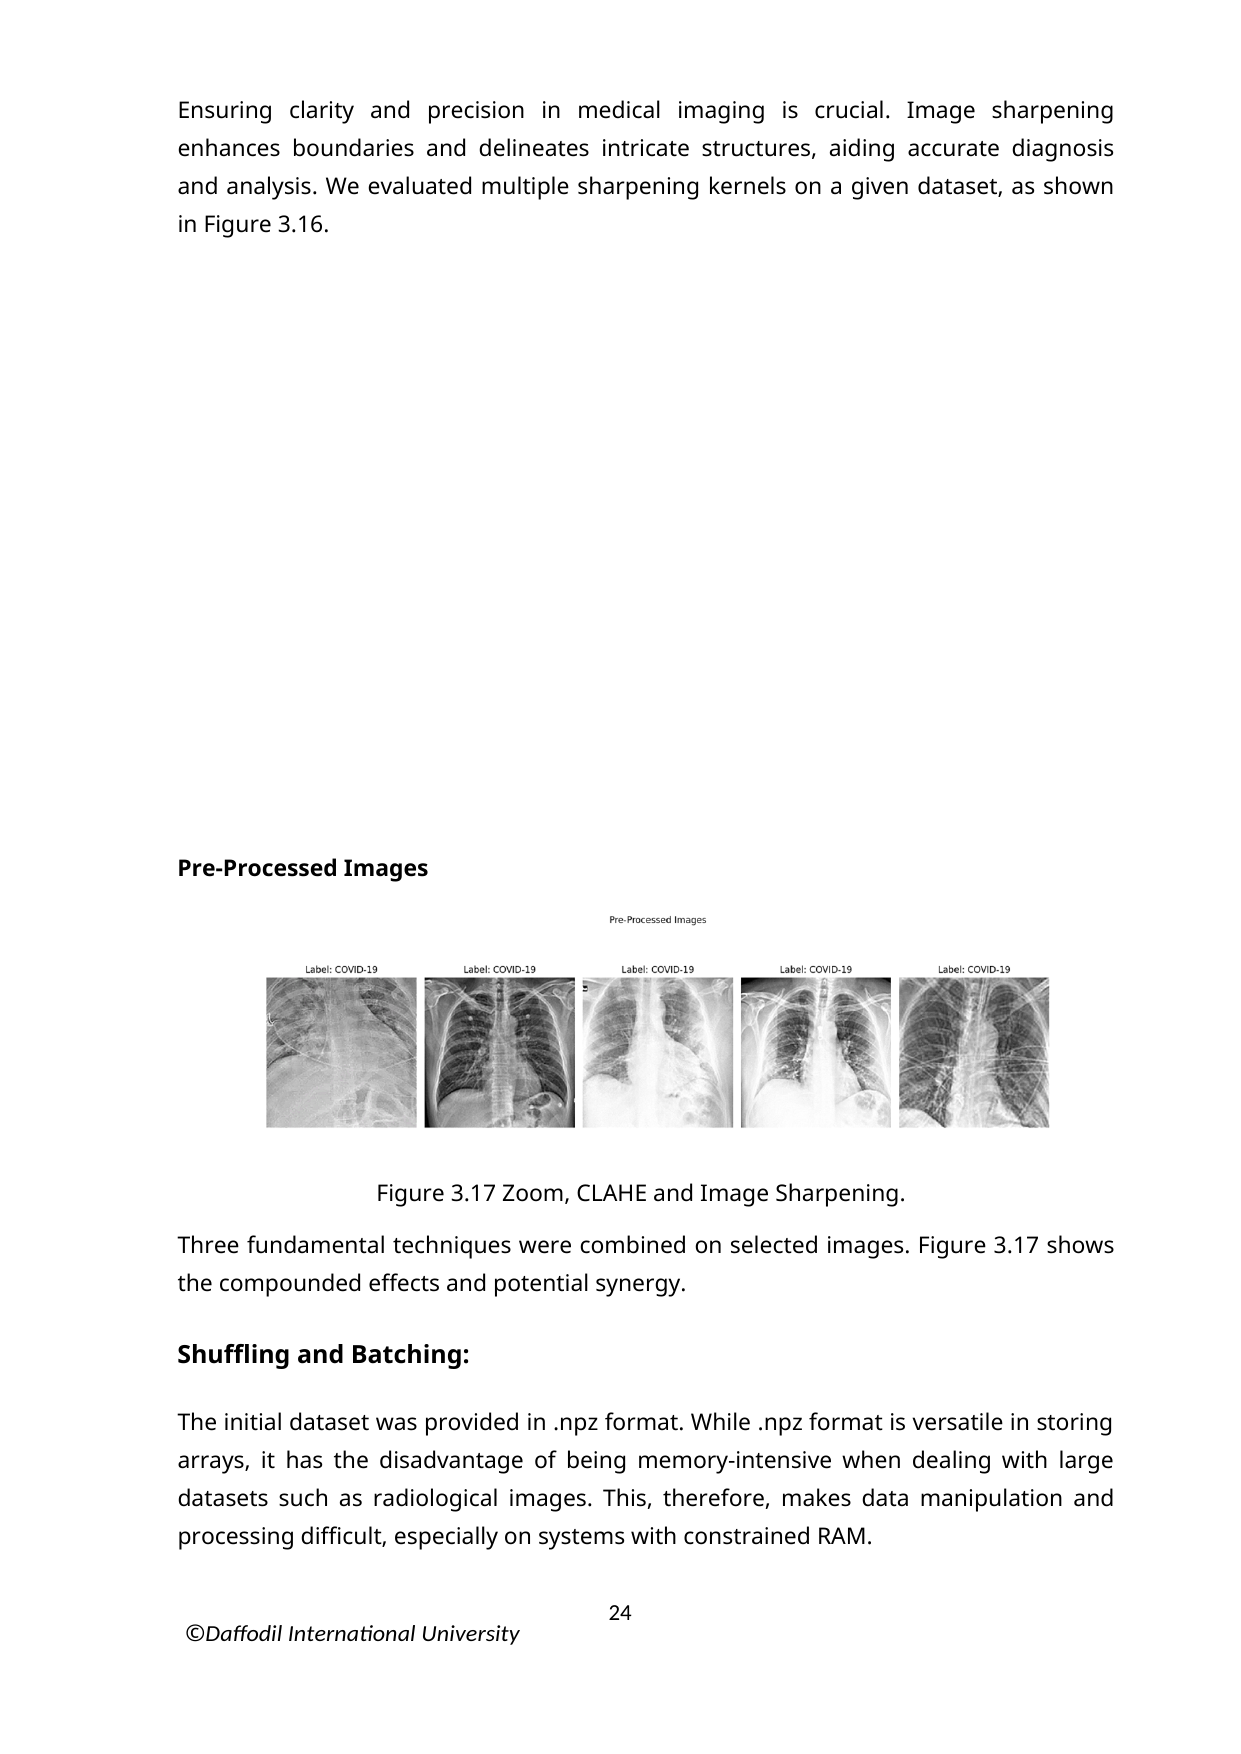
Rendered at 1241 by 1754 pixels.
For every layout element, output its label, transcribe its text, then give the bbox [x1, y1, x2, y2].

subtitle Shuffling and Batching: [177, 1336, 1073, 1371]
text Three fundamental techniques were combined on selected images. Figure 3.17 shows the compounded effects and potential synergy. [177, 1229, 1115, 1298]
subtitle Pre-Processed Images [177, 852, 1073, 883]
picture [258, 911, 1057, 1177]
text Figure 3.17 Zoom, CLAHE and Image Sharpening. [167, 1177, 1115, 1208]
text Ensuring clarity and precision in medical imaging is crucial. Image sharpening enhances boundaries and delineates intricate structures, aiding accurate diagnosis and analysis. We evaluated multiple sharpening kernels on a given dataset, as shown in Figure 3.16. [177, 94, 1115, 239]
text The initial dataset was provided in .npz format. While .npz format is versatile in storing arrays, it has the disadvantage of being memory-intensive when dealing with large datasets such as radiological images. This, therefore, makes data manipulation and processing difficult, especially on systems with constrained RAM. [177, 1406, 1115, 1551]
